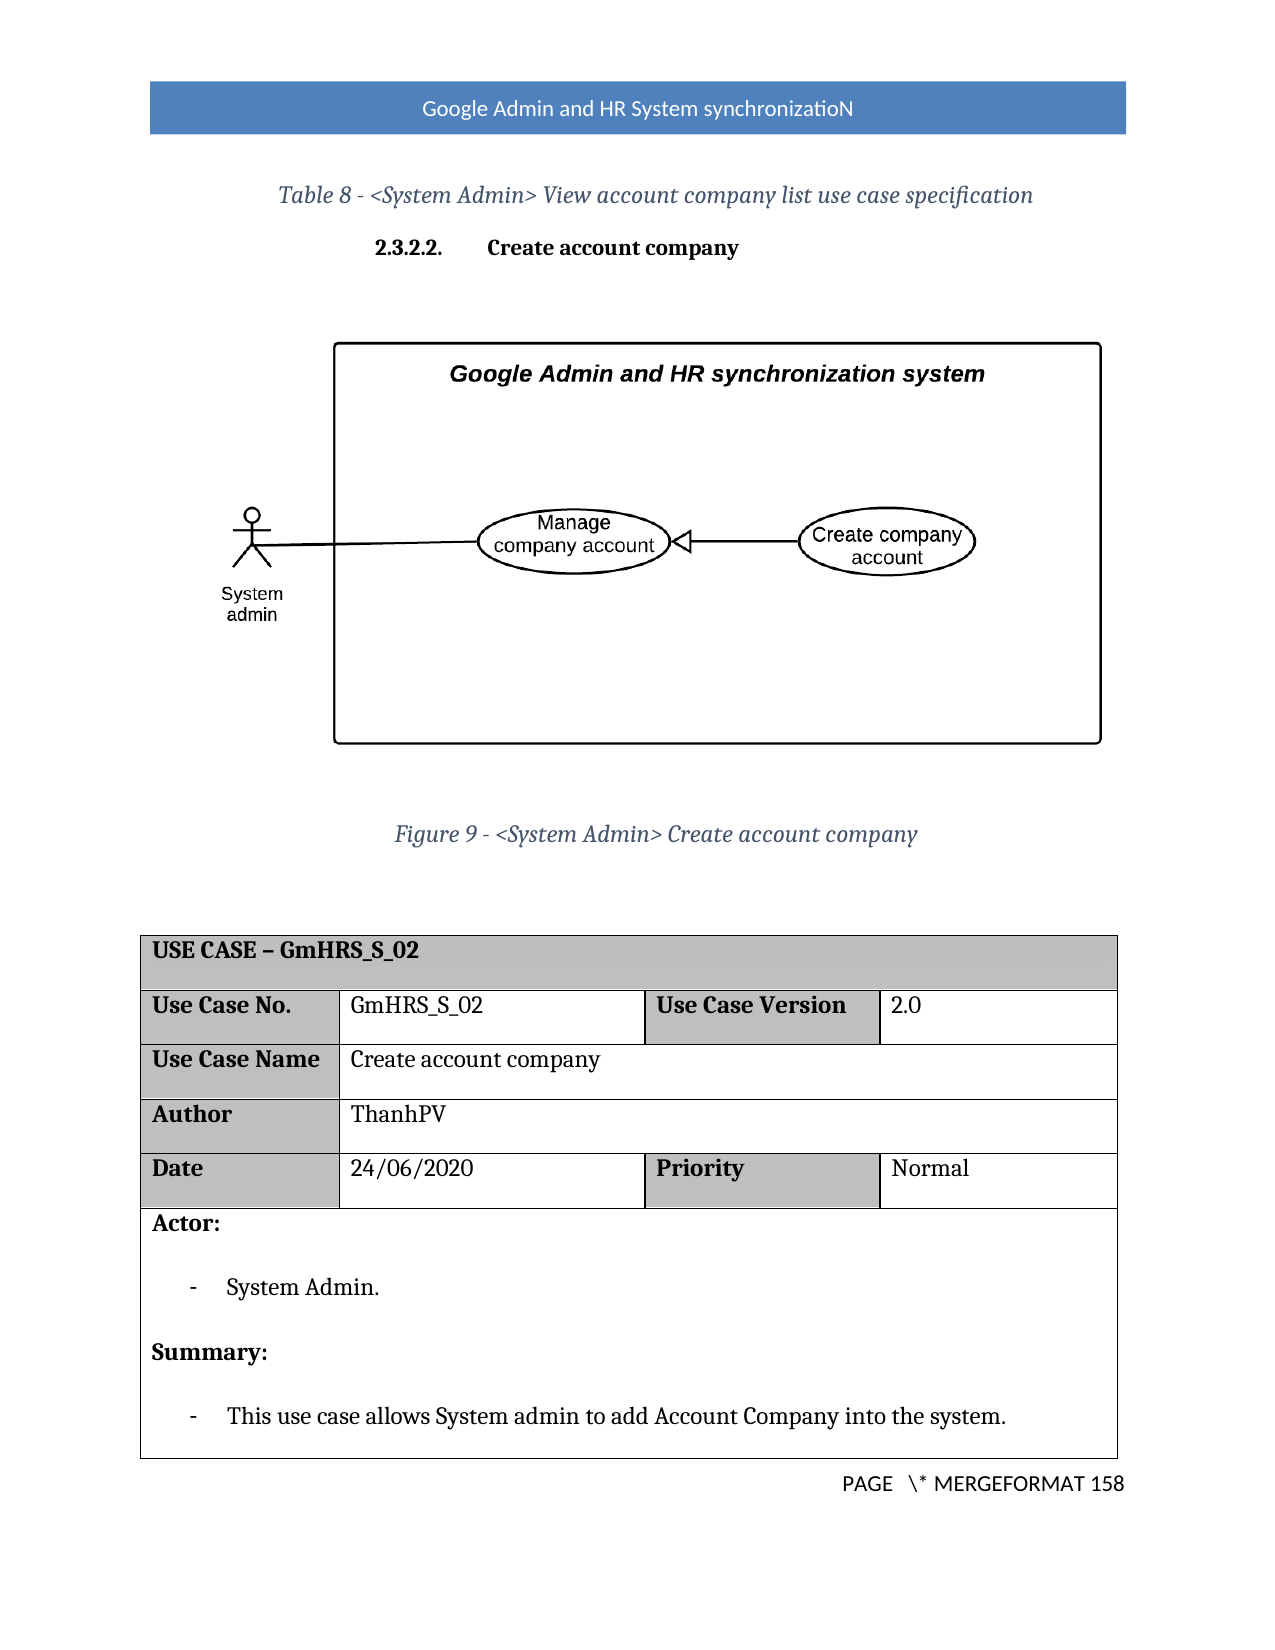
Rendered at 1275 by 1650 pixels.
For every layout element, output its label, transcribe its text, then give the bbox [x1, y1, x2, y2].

table_cell Priority [646, 1154, 879, 1207]
table_cell 2.0 [881, 991, 1117, 1044]
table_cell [141, 1209, 1117, 1458]
text Table 8 - <System Admin> View account company list use case specification [187, 181, 1125, 209]
table_cell ThanhPV [340, 1100, 1117, 1153]
table_cell Create account company [340, 1045, 1117, 1098]
table_cell Date [141, 1154, 339, 1207]
table_cell Use Case Name [141, 1045, 339, 1098]
table_header USE CASE – GmHRS_S_02 [141, 936, 1117, 989]
table_cell Author [141, 1100, 339, 1153]
table_cell Use Case Version [646, 991, 879, 1044]
subtitle Create account company [375, 234, 1125, 261]
picture [187, 293, 1163, 787]
table_cell 24/06/2020 [340, 1154, 644, 1207]
table_cell GmHRS_S_02 [340, 991, 644, 1044]
table_cell Normal [881, 1154, 1117, 1207]
table_cell Use Case No. [141, 991, 339, 1044]
text Figure 9 - <System Admin> Create account company [187, 820, 1125, 849]
